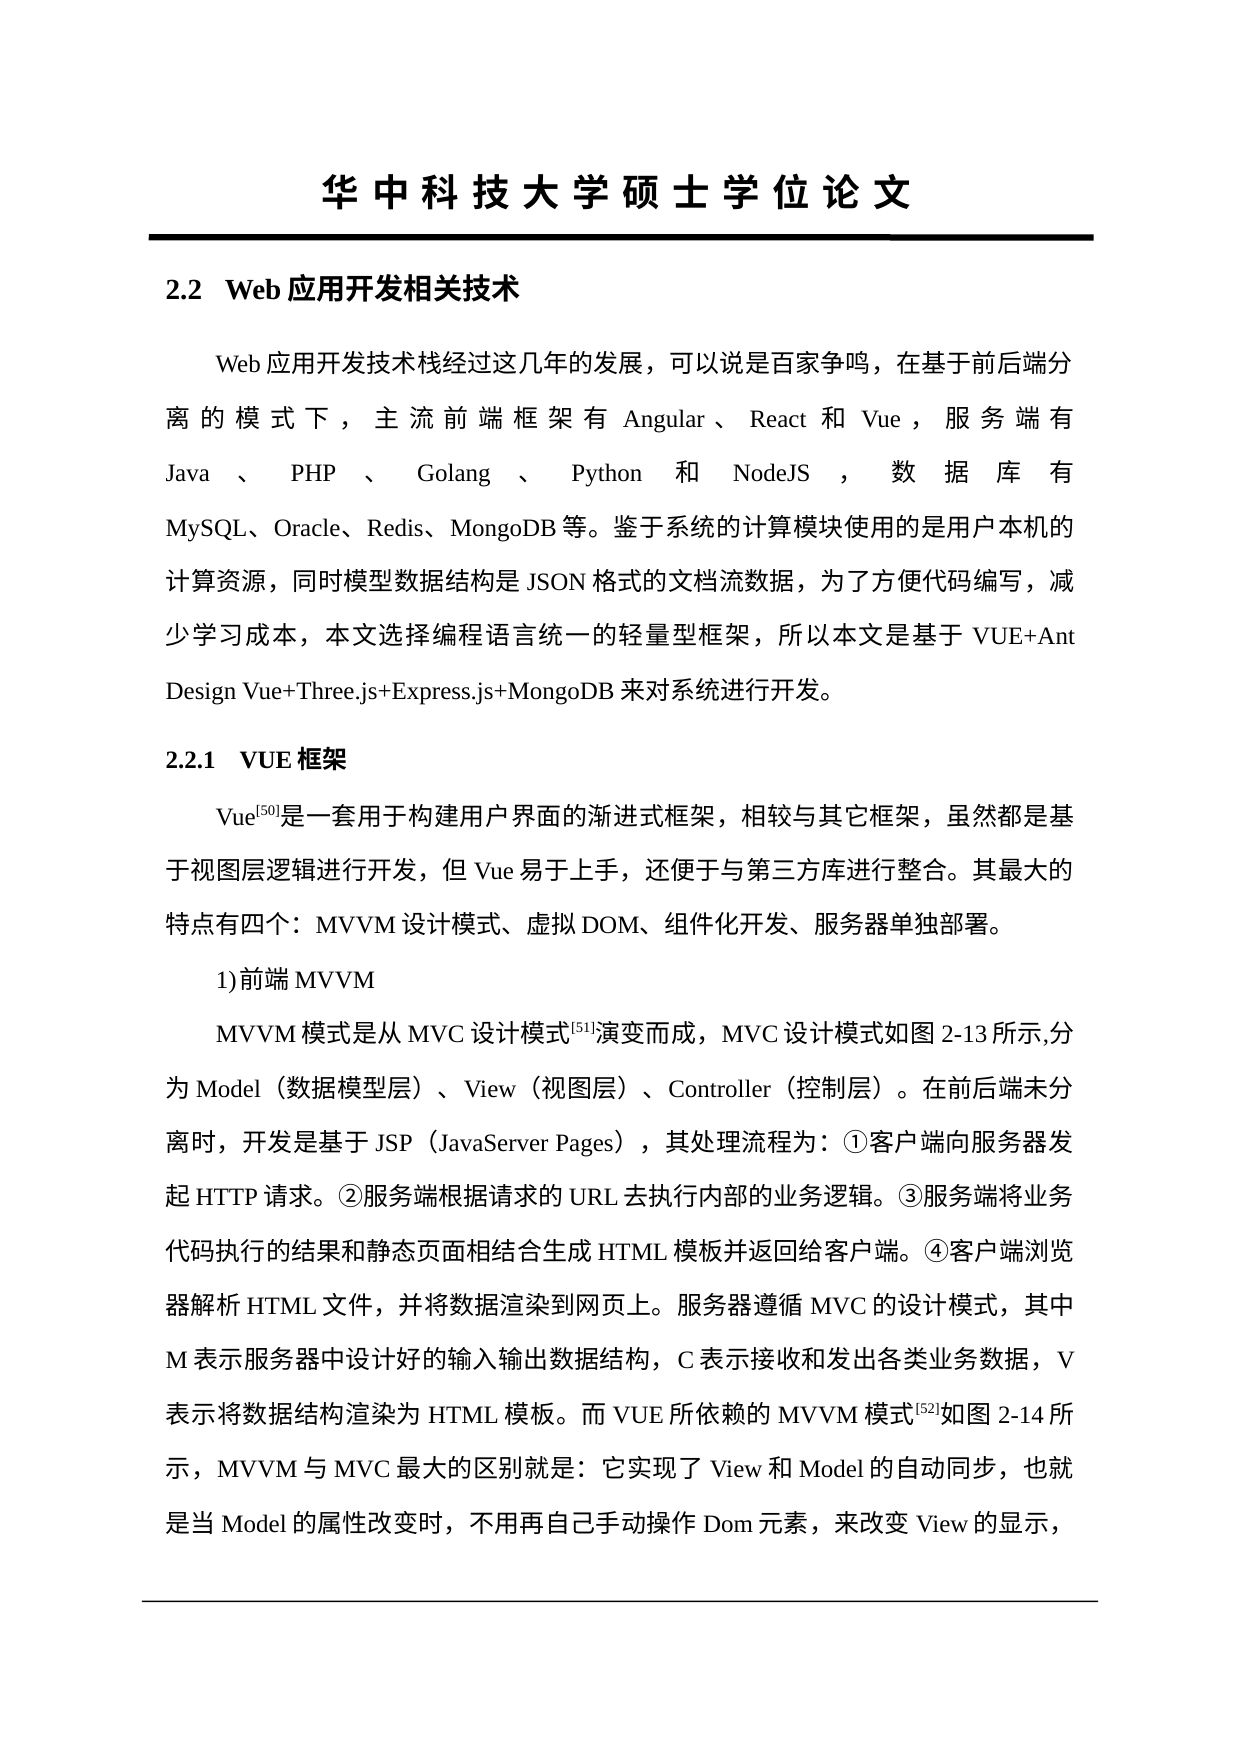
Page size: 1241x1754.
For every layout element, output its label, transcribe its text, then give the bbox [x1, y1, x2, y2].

subtitle VUE框架 [165, 739, 1075, 775]
text Vue[50]是一套用于构建用户界面的渐进式框架，相较与其它框架，虽然都是基于视图层逻辑进行开发，但Vue易于上手，还便于与第三方库进行整合。其最大的特点有四个：MVVM设计模式、虚拟DOM、组件化开发、服务器单独部署。 [165, 796, 1075, 941]
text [165, 1014, 1075, 1539]
subtitle Web应用开发相关技术 [165, 266, 1075, 308]
list 前端MVVM [216, 959, 1075, 996]
text Web应用开发技术栈经过这几年的发展，可以说是百家争鸣，在基于前后端分离的模式下，主流前端框架有Angular、React和Vue，服务端有Java、PHP、Golang、Python和NodeJS，数据库有MySQL、Oracle、Redis、MongoDB等。鉴于系统的计算模块使用的是用户本机的计算资源，同时模型数据结构是JSON格式的文档流数据，为了方便代码编写，减少学习成本，本文选择编程语言统一的轻量型框架，所以本文是基于VUE+Ant Design Vue+Three.js+Express.js+MongoDB来对系统进行开发。 [165, 344, 1075, 706]
